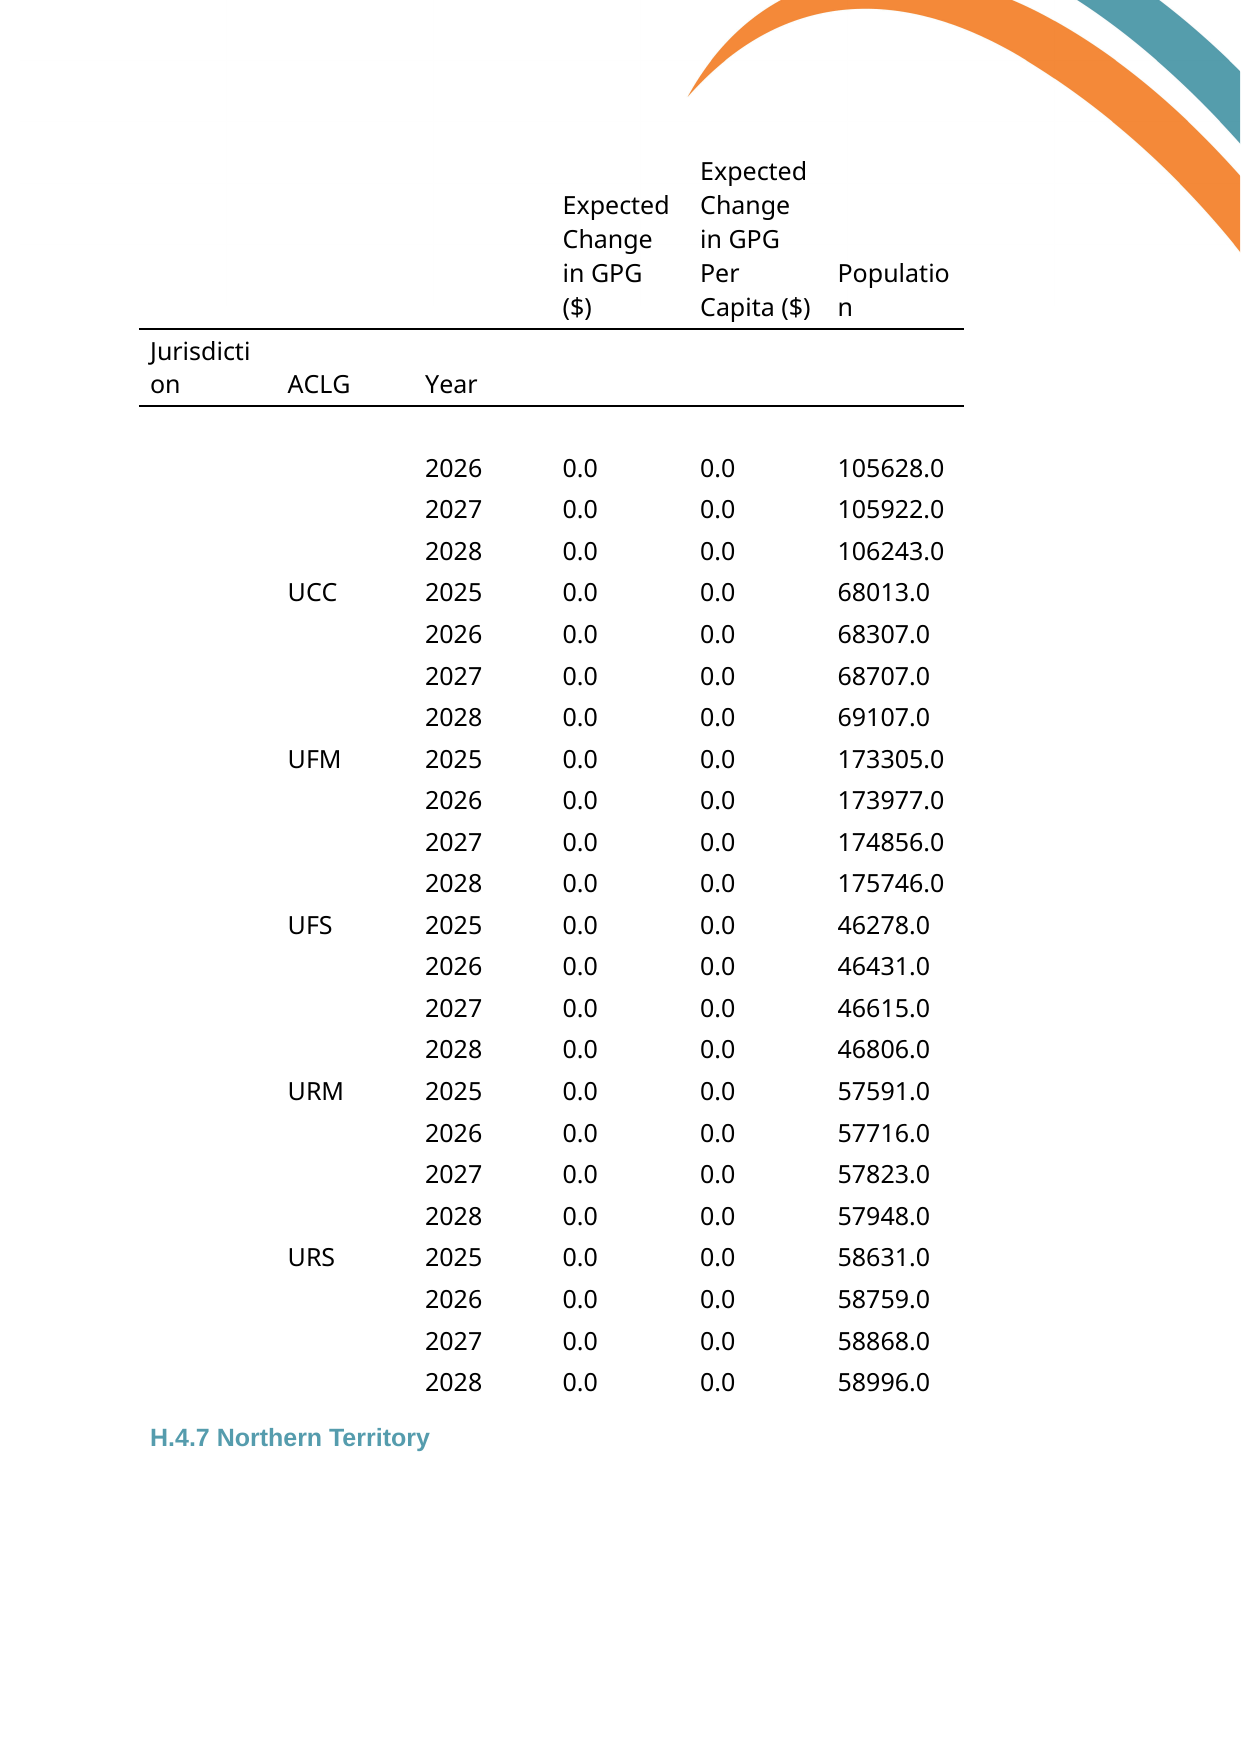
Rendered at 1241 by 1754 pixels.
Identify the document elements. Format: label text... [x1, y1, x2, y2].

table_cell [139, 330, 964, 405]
subtitle H.4.7 Northern Territory [150, 1423, 1090, 1452]
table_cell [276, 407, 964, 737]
picture [19, 0, 1241, 306]
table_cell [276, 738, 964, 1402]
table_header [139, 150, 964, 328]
